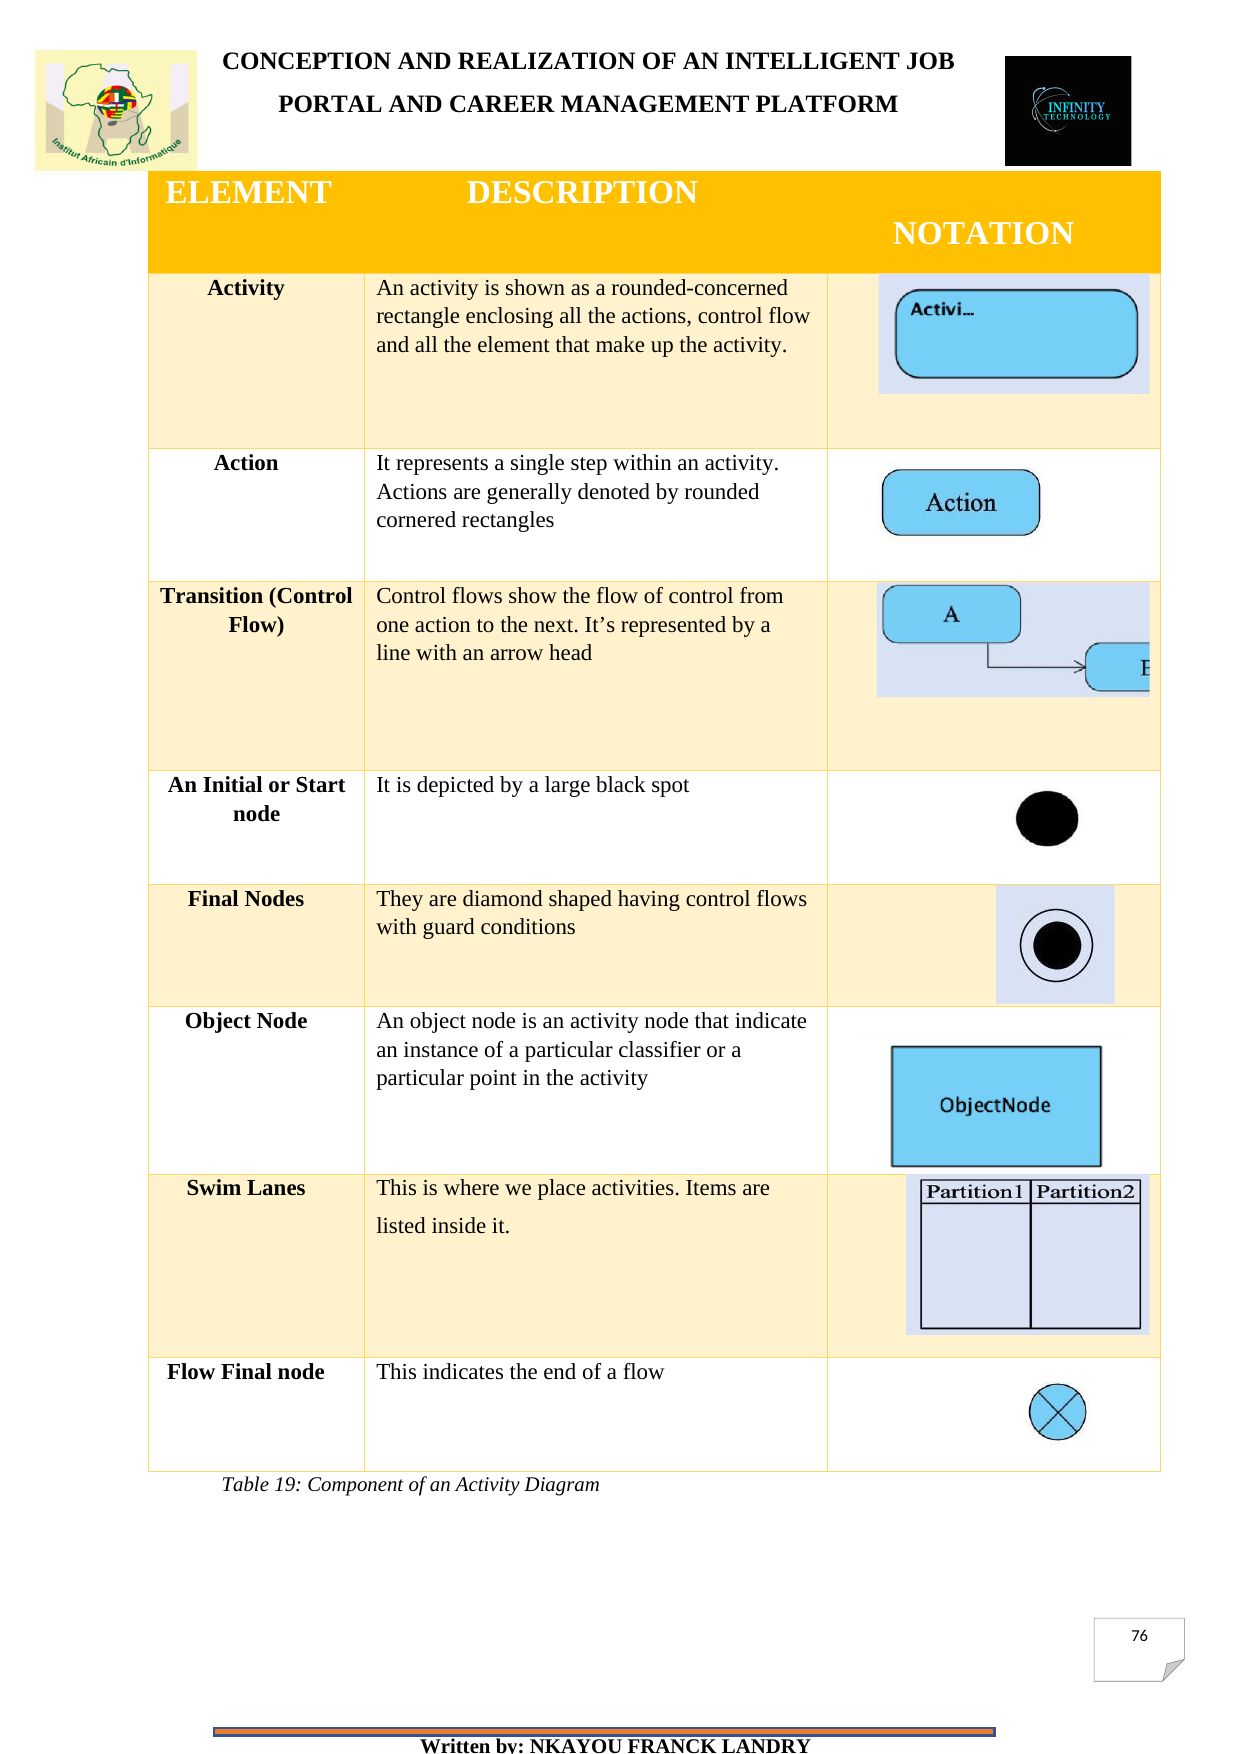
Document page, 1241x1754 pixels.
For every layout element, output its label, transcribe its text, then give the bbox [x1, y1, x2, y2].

picture [876, 582, 1150, 697]
table_cell Final Nodes [149, 885, 364, 1006]
table_cell This is where we place activities. Items are listed inside it. [365, 1175, 827, 1357]
table_cell [828, 449, 1160, 581]
table_cell [828, 1175, 1160, 1357]
table_cell Object Node [149, 1007, 364, 1173]
table_cell [828, 885, 1160, 1006]
table_cell [828, 1358, 1160, 1471]
table_cell Action [149, 449, 364, 581]
picture [1003, 1358, 1111, 1461]
text Table 19: Component of an Activity Diagram [148, 1472, 1093, 1496]
picture [35, 50, 198, 171]
table_cell Flow Final node [149, 1358, 364, 1471]
table_cell An activity is shown as a rounded-concerned rectangle enclosing all the actions, control flow and all the element that make up the activity. [365, 274, 827, 448]
table_cell It is depicted by a large black spot [365, 771, 827, 884]
table_cell Activity [149, 274, 364, 448]
table_cell [828, 771, 1160, 884]
picture [906, 1174, 1150, 1335]
table_cell [828, 274, 1160, 448]
table_cell [828, 1007, 1160, 1173]
picture [856, 1037, 1130, 1172]
picture [996, 885, 1115, 1004]
table_cell Swim Lanes [149, 1175, 364, 1357]
picture [878, 273, 1150, 394]
table_cell An object node is an activity node that indicate an instance of a particular classifier or a particular point in the activity [365, 1007, 827, 1173]
table_cell Control flows show the flow of control from one action to the next. It’s represented by a line with an arrow head [365, 582, 827, 770]
table_header NOTATION [828, 172, 1160, 273]
table_cell An Initial or Start node [149, 771, 364, 884]
table_cell It represents a single step within an activity. Actions are generally denoted by rounded cornered rectangles [365, 449, 827, 581]
table_cell Transition (Control Flow) [149, 582, 364, 770]
picture [841, 449, 1079, 562]
table_cell This indicates the end of a flow [365, 1358, 827, 1471]
table_cell They are diamond shaped having control flows with guard conditions [365, 885, 827, 1006]
table_cell [828, 582, 1160, 770]
picture [1005, 56, 1132, 166]
picture [997, 771, 1096, 859]
table_header ELEMENT DESCRIPTION [149, 172, 827, 273]
